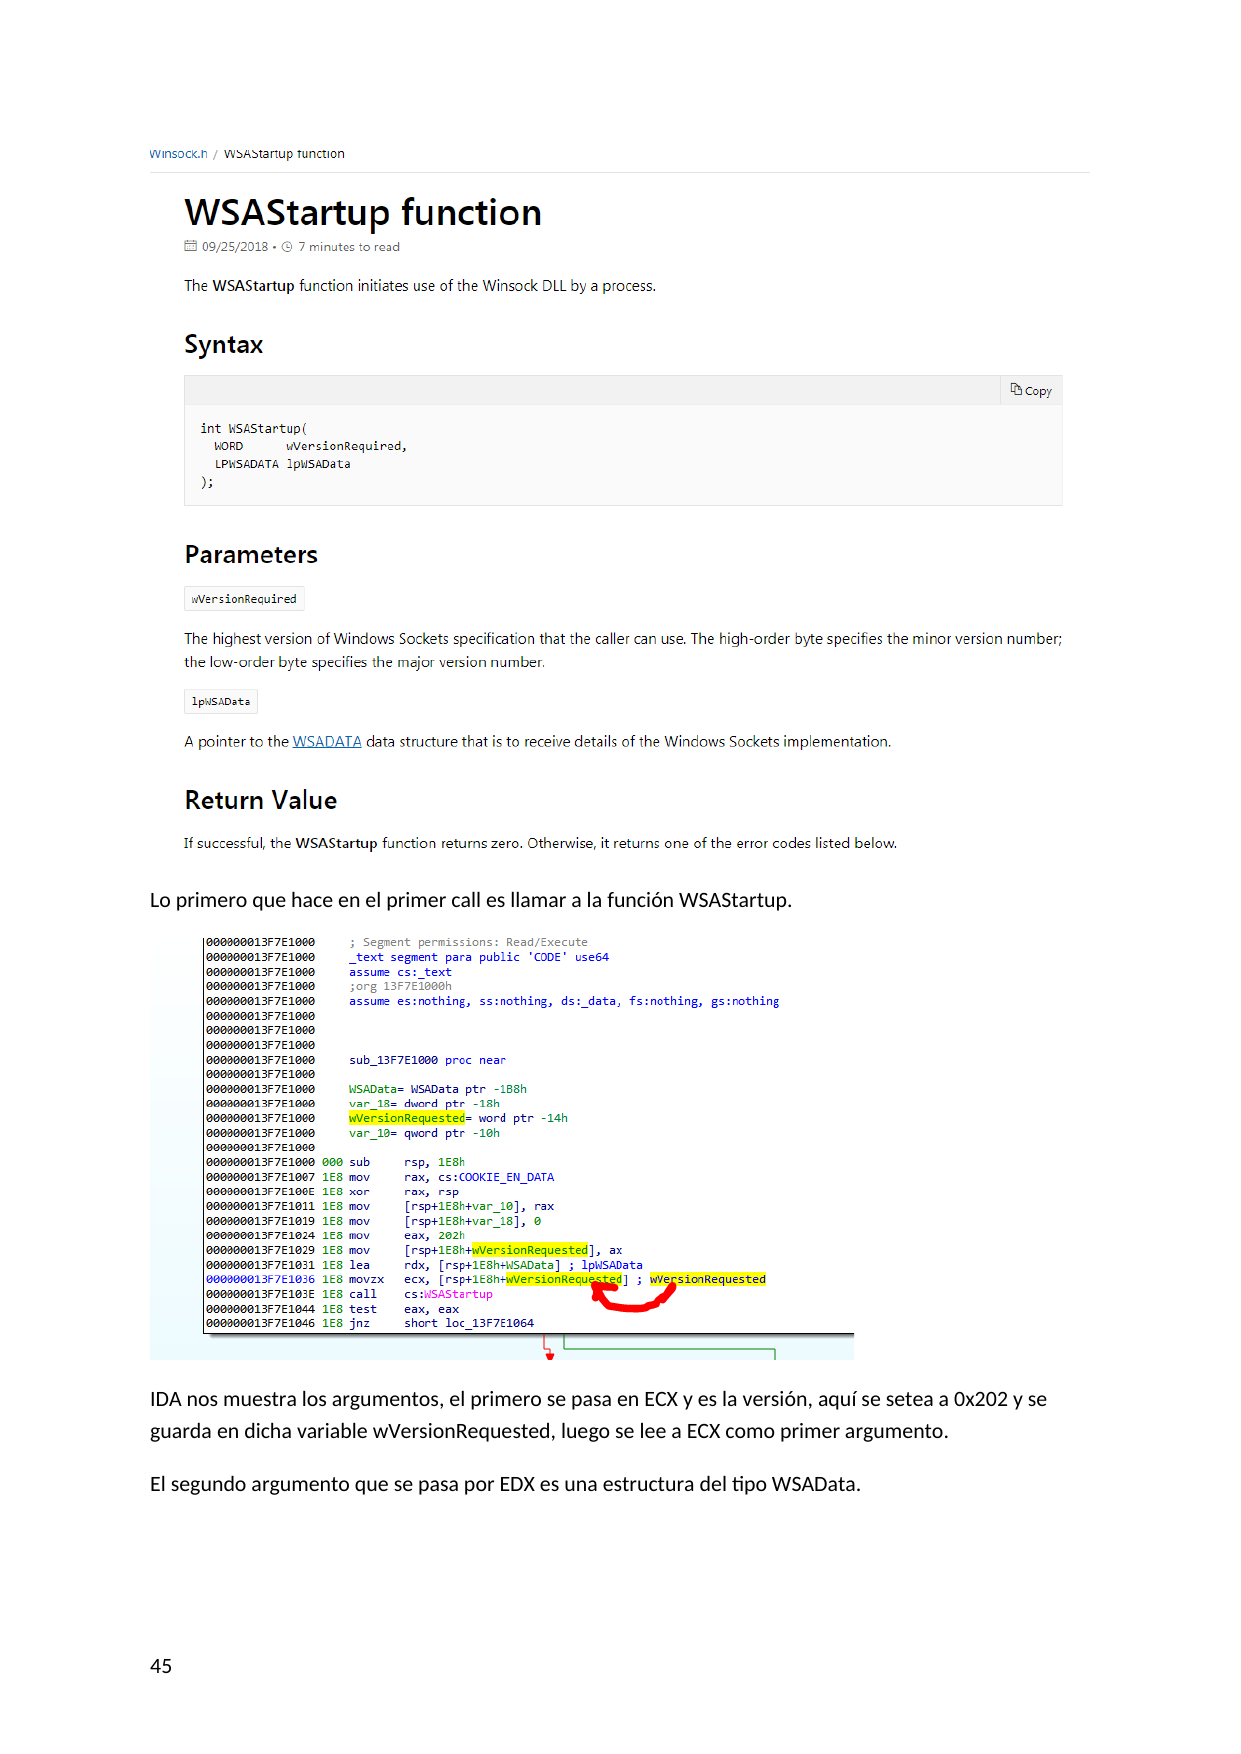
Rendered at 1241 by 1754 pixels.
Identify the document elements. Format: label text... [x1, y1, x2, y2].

picture [150, 150, 1091, 860]
text El segundo argumento que se pasa por EDX es una estructura del tipo WSAData. [150, 1470, 1090, 1497]
picture [150, 938, 855, 1360]
text IDA nos muestra los argumentos, el primero se pasa en ECX y es la versión, aquí se setea a 0x202 y se guarda en dicha variable wVersionRequested, luego se lee a ECX como primer argumento. [150, 1386, 1090, 1444]
text Lo primero que hace en el primer call es llamar a la función WSAStartup. [150, 886, 1090, 913]
